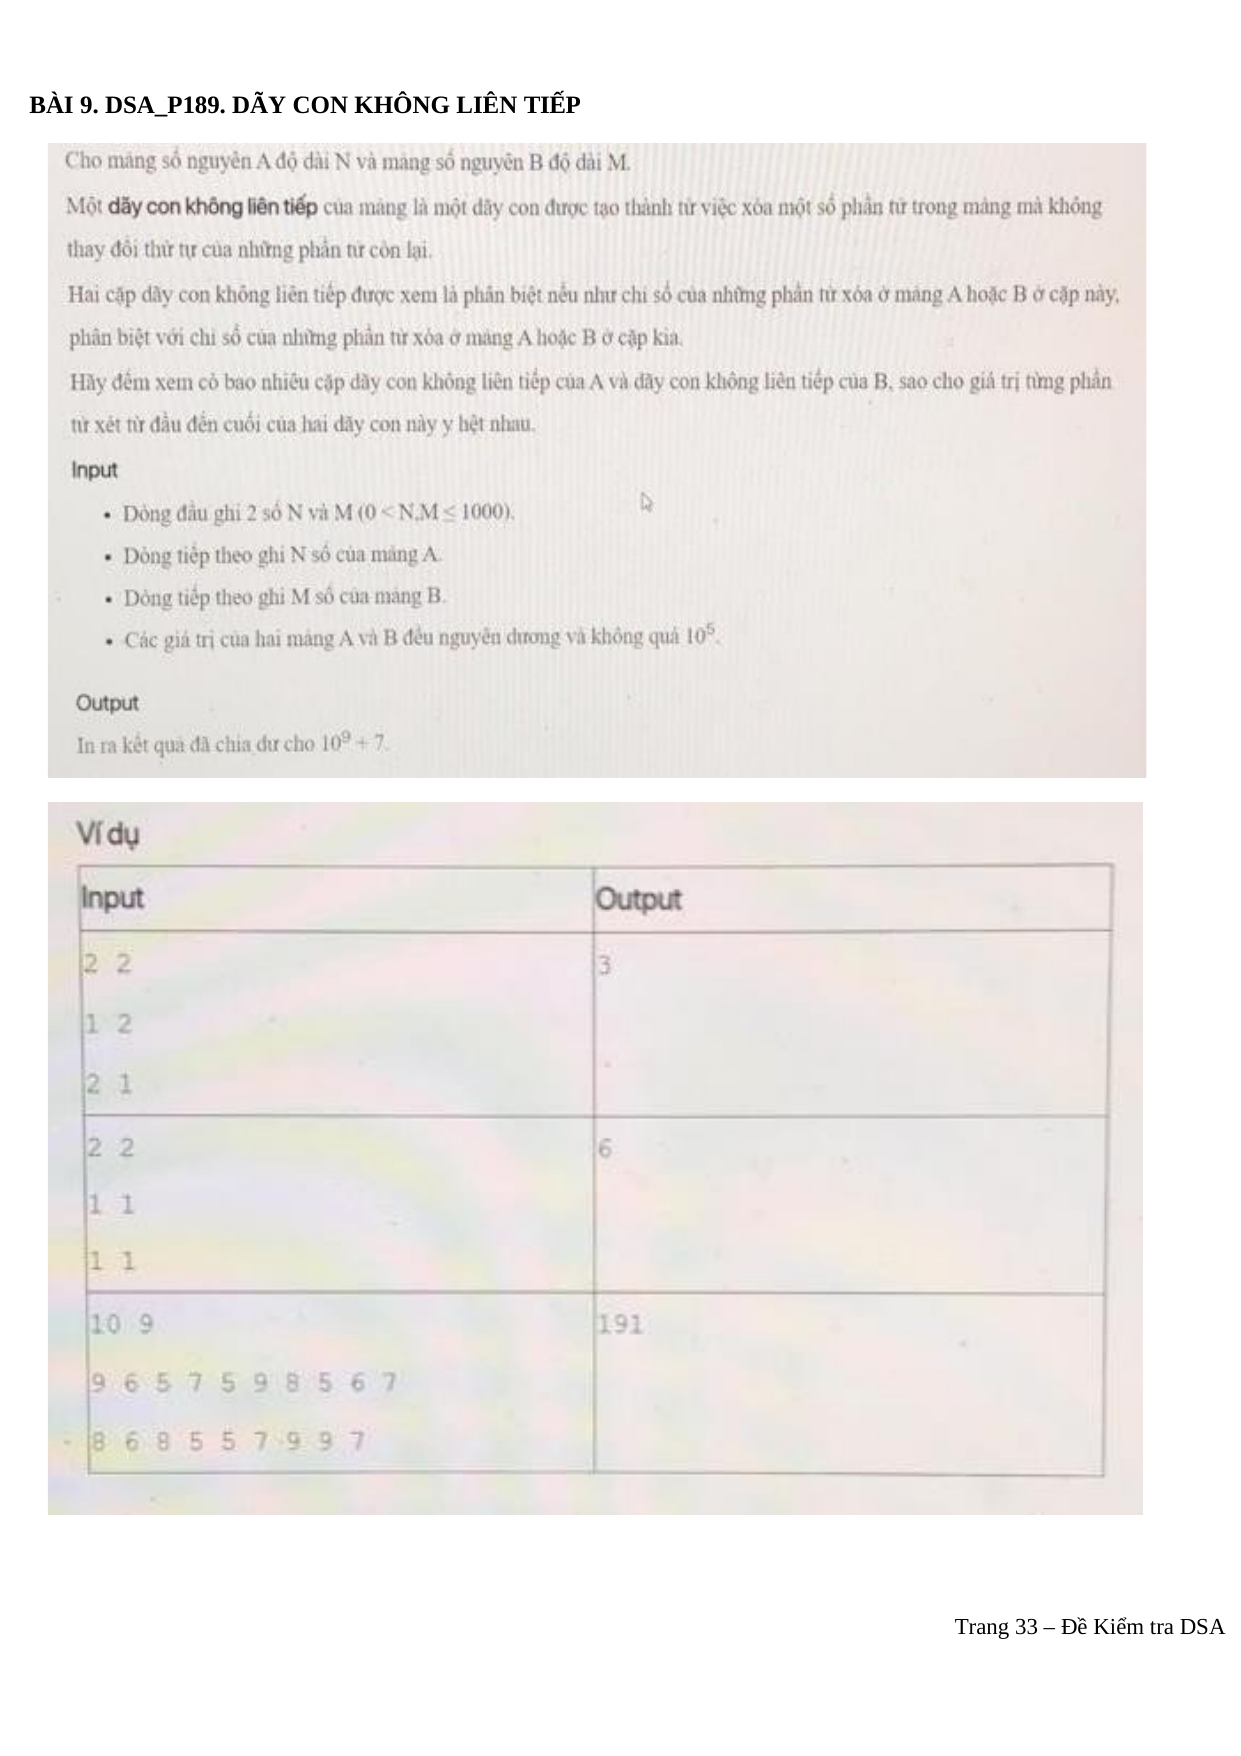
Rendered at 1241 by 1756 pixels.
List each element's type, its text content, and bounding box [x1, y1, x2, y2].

picture [47, 802, 1143, 1515]
picture [47, 143, 1147, 778]
text BÀI 9. DSA_P189. DÃY CON KHÔNG LIÊN TIẾP [29, 90, 1226, 118]
